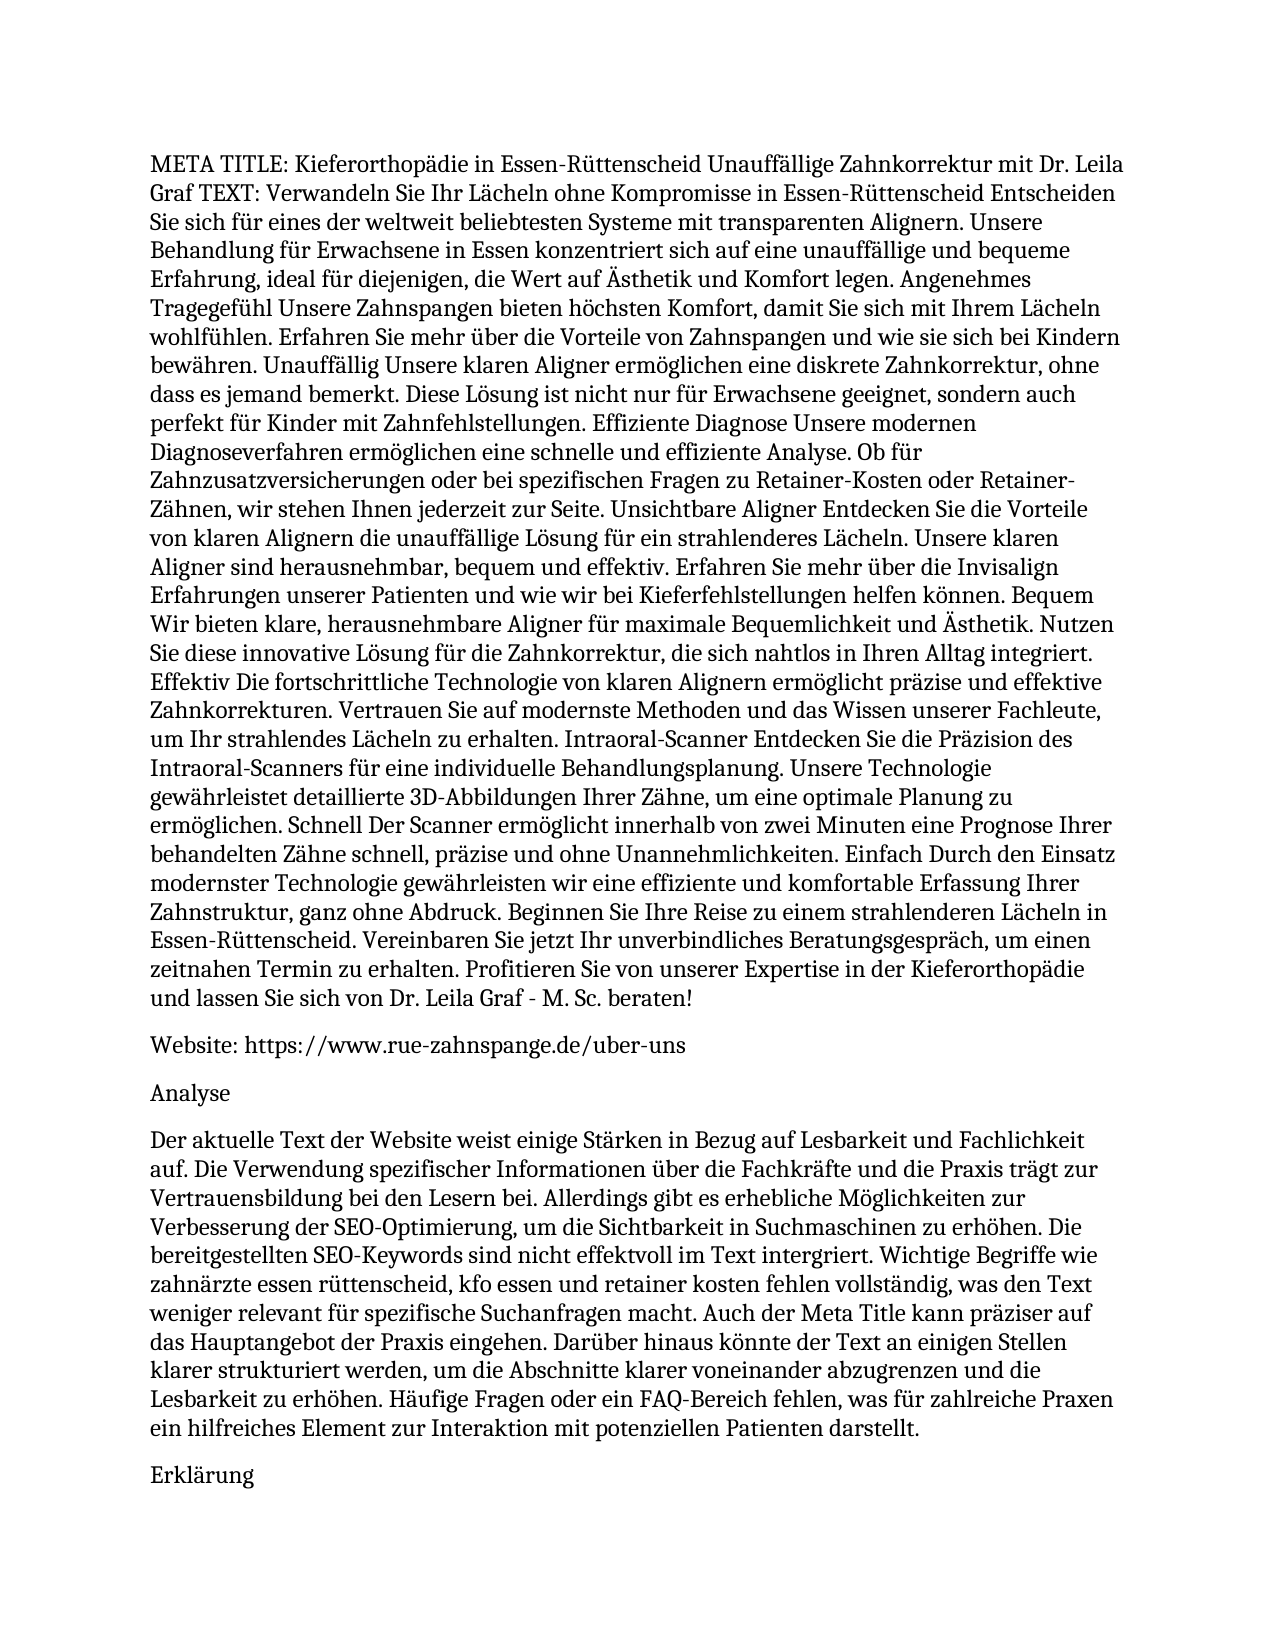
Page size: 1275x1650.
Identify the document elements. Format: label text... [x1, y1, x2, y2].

text META TITLE: Kieferorthopädie in Essen-Rüttenscheid Unauffällige Zahnkorrektur mit Dr. Leila Graf TEXT: Verwandeln Sie Ihr Lächeln ohne Kompromisse in Essen-Rüttenscheid Entscheiden Sie sich für eines der weltweit beliebtesten Systeme mit transparenten Alignern. Unsere Behandlung für Erwachsene in Essen konzentriert sich auf eine unauffällige und bequeme Erfahrung, ideal für diejenigen, die Wert auf Ästhetik und Komfort legen. Angenehmes Tragegefühl Unsere Zahnspangen bieten höchsten Komfort, damit Sie sich mit Ihrem Lächeln wohlfühlen. Erfahren Sie mehr über die Vorteile von Zahnspangen und wie sie sich bei Kindern bewähren. Unauffällig Unsere klaren Aligner ermöglichen eine diskrete Zahnkorrektur, ohne dass es jemand bemerkt. Diese Lösung ist nicht nur für Erwachsene geeignet, sondern auch perfekt für Kinder mit Zahnfehlstellungen. Effiziente Diagnose Unsere modernen Diagnoseverfahren ermöglichen eine schnelle und effiziente Analyse. Ob für Zahnzusatzversicherungen oder bei spezifischen Fragen zu Retainer-Kosten oder Retainer-Zähnen, wir stehen Ihnen jederzeit zur Seite. Unsichtbare Aligner Entdecken Sie die Vorteile von klaren Alignern die unauffällige Lösung für ein strahlenderes Lächeln. Unsere klaren Aligner sind herausnehmbar, bequem und effektiv. Erfahren Sie mehr über die Invisalign Erfahrungen unserer Patienten und wie wir bei Kieferfehlstellungen helfen können. Bequem Wir bieten klare, herausnehmbare Aligner für maximale Bequemlichkeit und Ästhetik. Nutzen Sie diese innovative Lösung für die Zahnkorrektur, die sich nahtlos in Ihren Alltag integriert. Effektiv Die fortschrittliche Technologie von klaren Alignern ermöglicht präzise und effektive Zahnkorrekturen. Vertrauen Sie auf modernste Methoden und das Wissen unserer Fachleute, um Ihr strahlendes Lächeln zu erhalten. Intraoral-Scanner Entdecken Sie die Präzision des Intraoral-Scanners für eine individuelle Behandlungsplanung. Unsere Technologie gewährleistet detaillierte 3D-Abbildungen Ihrer Zähne, um eine optimale Planung zu ermöglichen. Schnell Der Scanner ermöglicht innerhalb von zwei Minuten eine Prognose Ihrer behandelten Zähne schnell, präzise und ohne Unannehmlichkeiten. Einfach Durch den Einsatz modernster Technologie gewährleisten wir eine effiziente und komfortable Erfassung Ihrer Zahnstruktur, ganz ohne Abdruck. Beginnen Sie Ihre Reise zu einem strahlenderen Lächeln in Essen-Rüttenscheid. Vereinbaren Sie jetzt Ihr unverbindliches Beratungsgespräch, um einen zeitnahen Termin zu erhalten. Profitieren Sie von unserer Expertise in der Kieferorthopädie und lassen Sie sich von Dr. Leila Graf - M. Sc. beraten! [150, 150, 1125, 1012]
text Erklärung [150, 1461, 1125, 1490]
text Analyse [150, 1079, 1125, 1107]
text Der aktuelle Text der Website weist einige Stärken in Bezug auf Lesbarkeit und Fachlichkeit auf. Die Verwendung spezifischer Informationen über die Fachkräfte und die Praxis trägt zur Vertrauensbildung bei den Lesern bei. Allerdings gibt es erhebliche Möglichkeiten zur Verbesserung der SEO-Optimierung, um die Sichtbarkeit in Suchmaschinen zu erhöhen. Die bereitgestellten SEO-Keywords sind nicht effektvoll im Text intergriert. Wichtige Begriffe wie zahnärzte essen rüttenscheid, kfo essen und retainer kosten fehlen vollständig, was den Text weniger relevant für spezifische Suchanfragen macht. Auch der Meta Title kann präziser auf das Hauptangebot der Praxis eingehen. Darüber hinaus könnte der Text an einigen Stellen klarer strukturiert werden, um die Abschnitte klarer voneinander abzugrenzen und die Lesbarkeit zu erhöhen. Häufige Fragen oder ein FAQ-Bereich fehlen, was für zahlreiche Praxen ein hilfreiches Element zur Interaktion mit potenziellen Patienten darstellt. [150, 1126, 1125, 1442]
text Website: https://www.rue-zahnspange.de/uber-uns [150, 1031, 1125, 1060]
